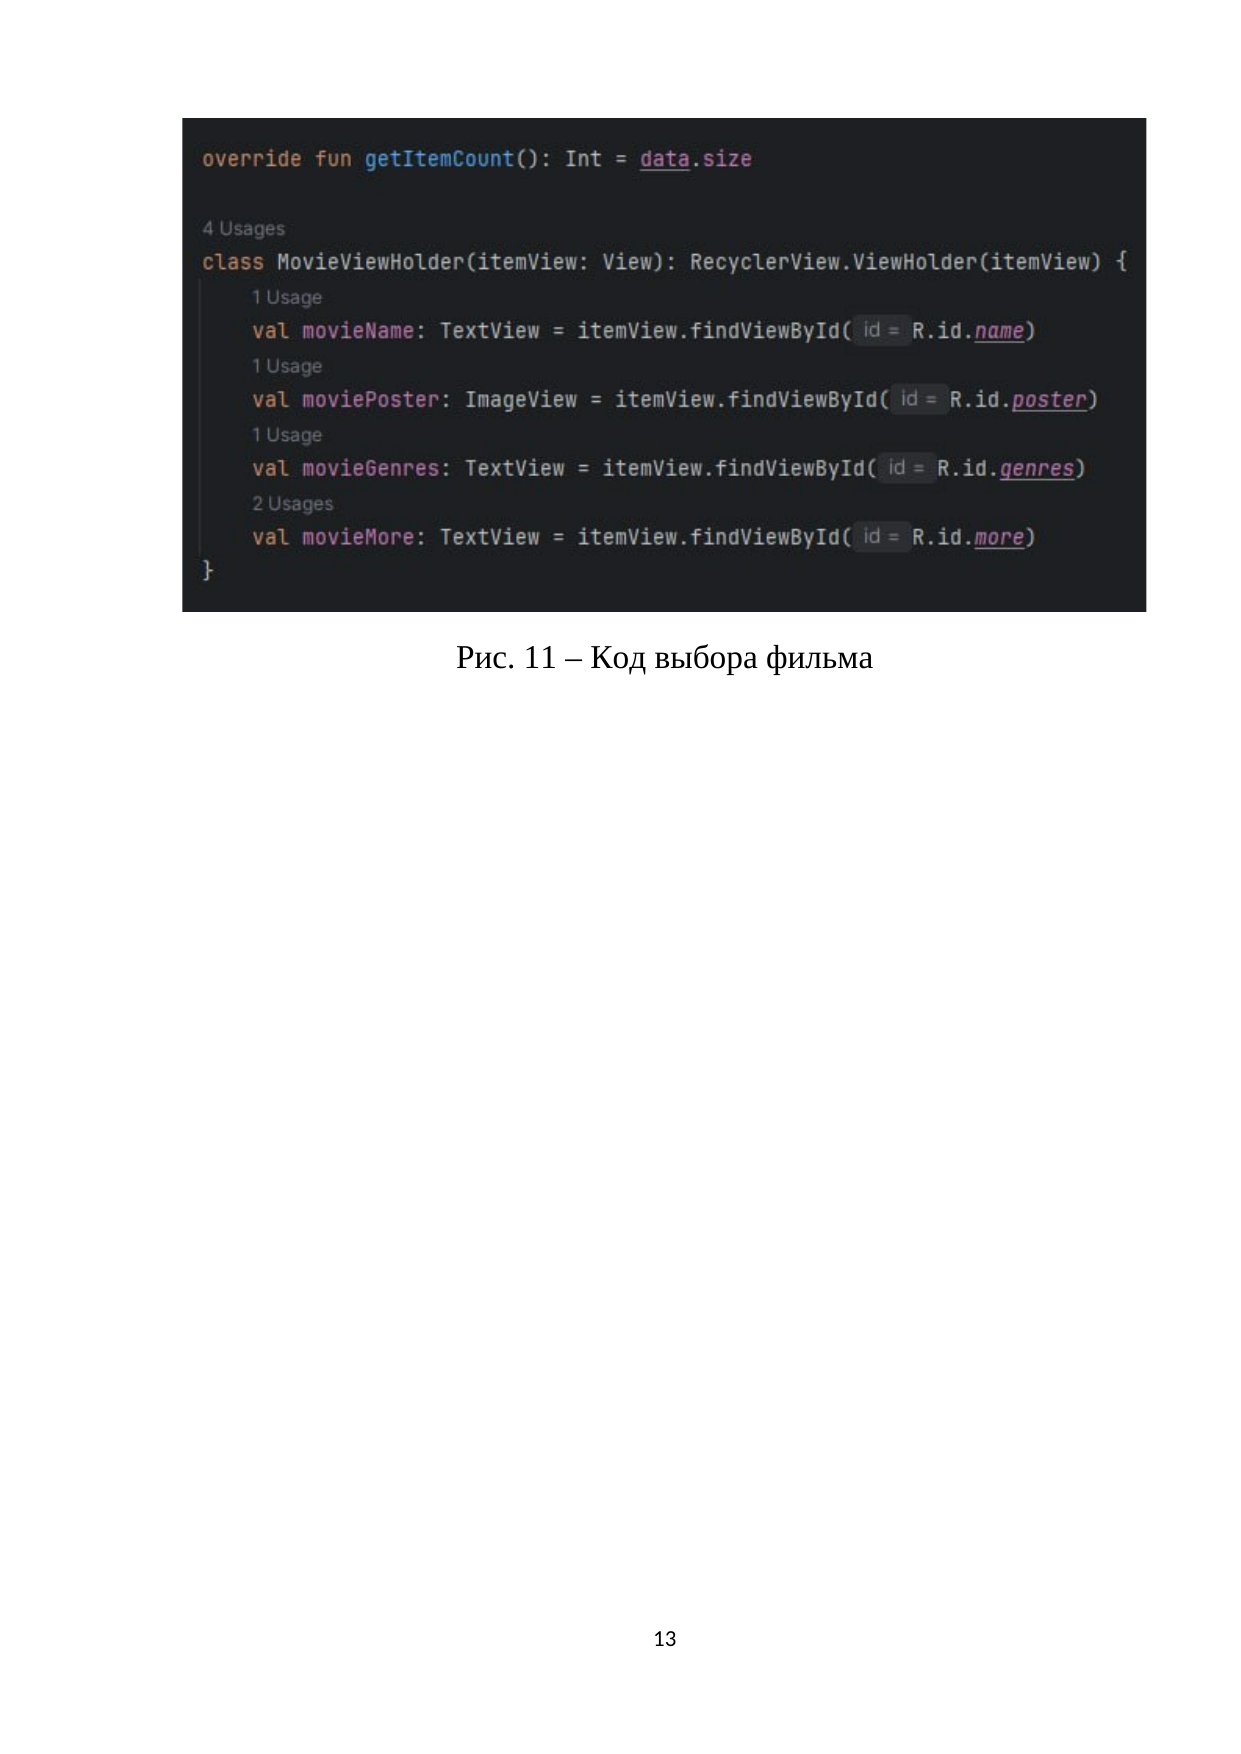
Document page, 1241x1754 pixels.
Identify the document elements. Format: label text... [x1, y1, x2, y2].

text Рис. 11 – Код выбора фильма [177, 637, 1152, 675]
picture [182, 118, 1147, 612]
